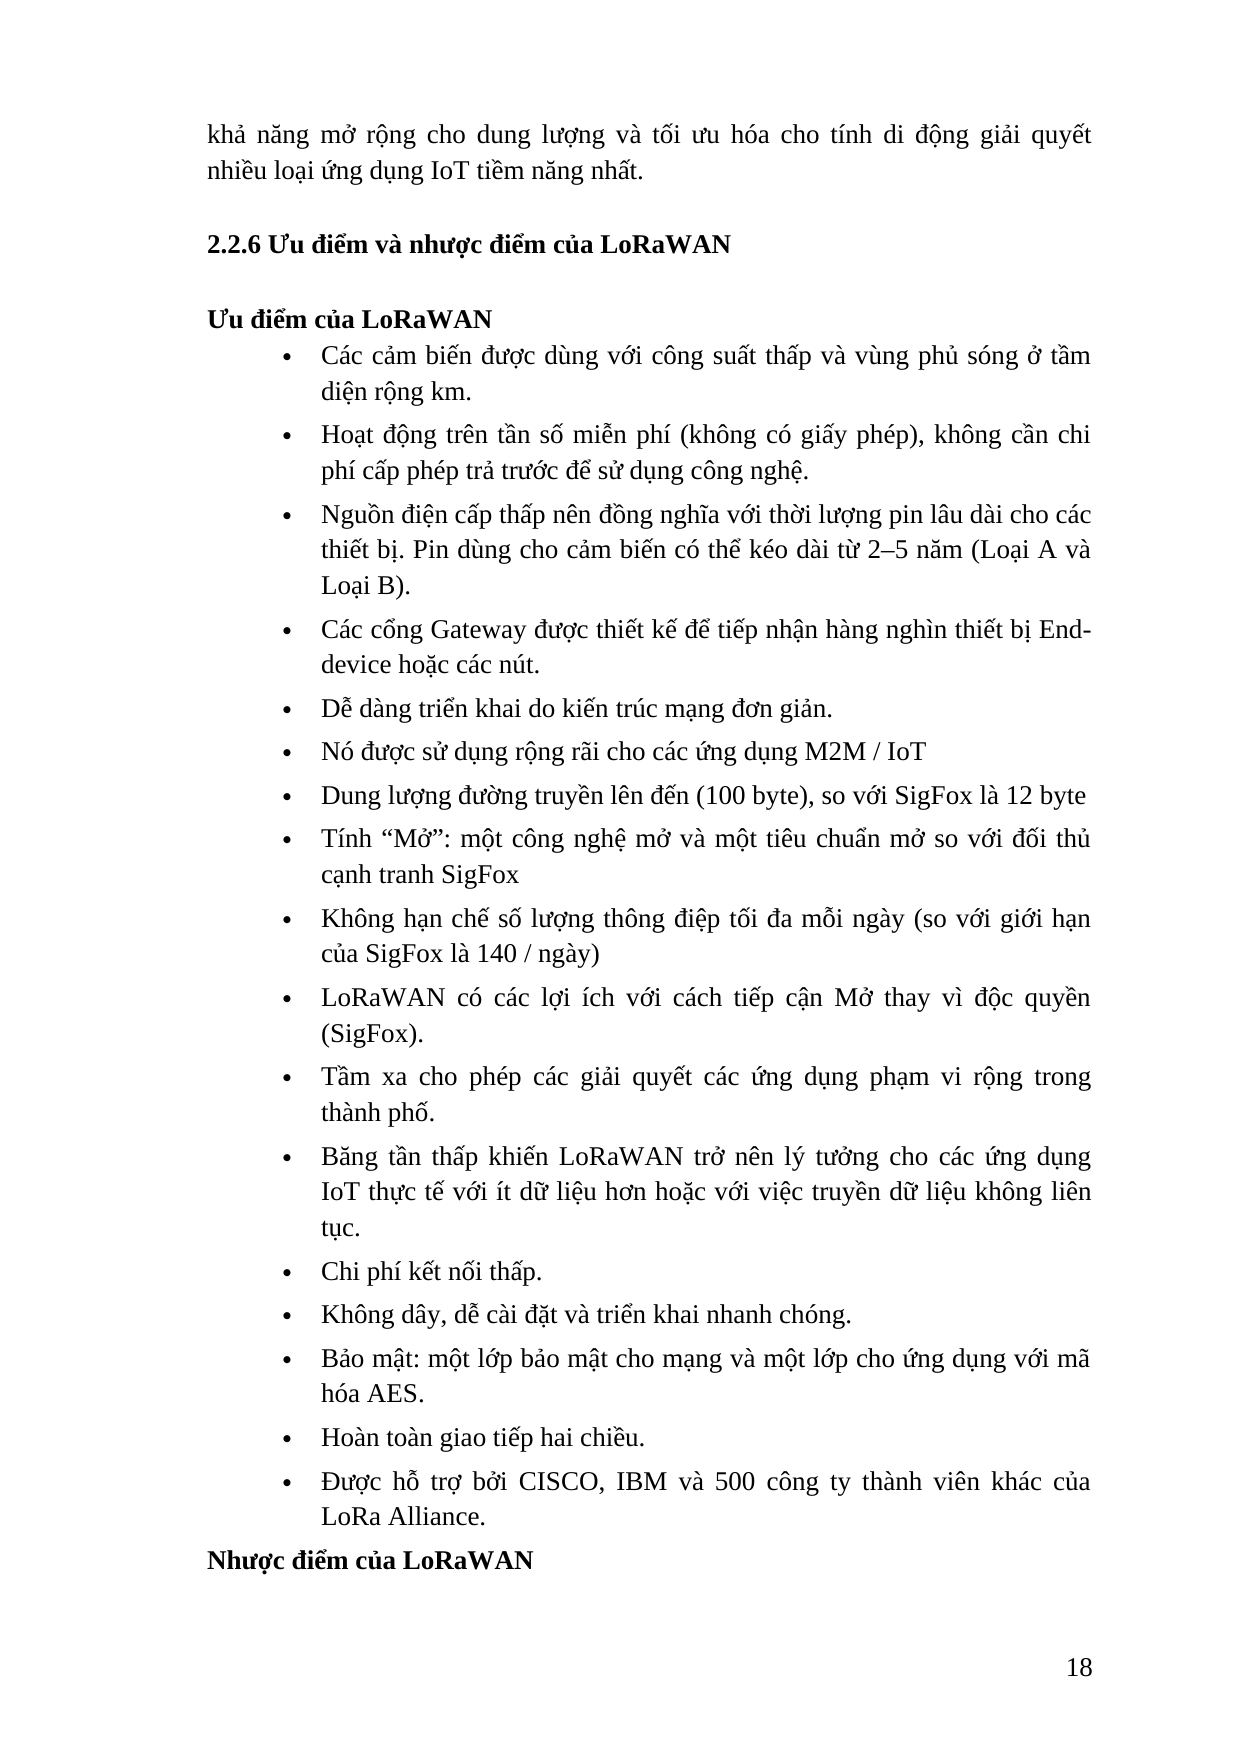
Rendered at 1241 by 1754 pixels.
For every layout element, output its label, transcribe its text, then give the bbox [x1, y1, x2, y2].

list Băng tần thấp khiến LoRaWAN trở nên lý tưởng cho các ứng dụng IoT thực tế với ít dữ liệu hơn hoặc với việc truyền dữ liệu không liên tục. [283, 1140, 1092, 1242]
list Dễ dàng triển khai do kiến ​​trúc mạng đơn giản. [283, 692, 1092, 723]
text Ưu điểm của LoRaWAN [207, 303, 1092, 334]
list Hoàn toàn giao tiếp hai chiều. [283, 1421, 1092, 1452]
list Được hỗ trợ bởi CISCO, IBM và 500 công ty thành viên khác của LoRa Alliance. [283, 1464, 1092, 1531]
list Các cảm biến được dùng với công suất thấp và vùng phủ sóng ở tầm diện rộng km. [283, 339, 1092, 406]
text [207, 118, 1092, 185]
list Các cổng Gateway được thiết kế để tiếp nhận hàng nghìn thiết bị End-device hoặc các nút. [283, 613, 1092, 679]
list Nguồn điện cấp thấp nên đồng nghĩa với thời lượng pin lâu dài cho các thiết bị. Pin dùng cho cảm biến có thể kéo dài từ 2–5 năm (Loại A và Loại B). [283, 498, 1092, 600]
list Hoạt động trên tần số miễn phí (không có giấy phép), không cần chi phí cấp phép trả trước để sử dụng công nghệ. [283, 418, 1092, 485]
list Dung lượng đường truyền lên đến (100 byte), so với SigFox là 12 byte [283, 779, 1092, 810]
list Bảo mật: một lớp bảo mật cho mạng và một lớp cho ứng dụng với mã hóa AES. [283, 1342, 1092, 1409]
list Tầm xa cho phép các giải quyết các ứng dụng phạm vi rộng trong thành phố. [283, 1060, 1092, 1127]
list Không dây, dễ cài đặt và triển khai nhanh chóng. [283, 1298, 1092, 1329]
list LoRaWAN có các lợi ích với cách tiếp cận Mở thay vì độc quyền (SigFox). [283, 981, 1092, 1048]
list Không hạn chế số lượng thông điệp tối đa mỗi ngày (so với giới hạn của SigFox là 140 / ngày) [283, 902, 1092, 969]
list Chi phí kết nối thấp. [283, 1255, 1092, 1286]
list Nó được sử dụng rộng rãi cho các ứng dụng M2M / IoT [283, 736, 1092, 767]
text 2.2.6 Ưu điểm và nhược điểm của LoRaWAN [207, 229, 1092, 260]
list Tính “Mở”: một công nghệ mở và một tiêu chuẩn mở so với đối thủ cạnh tranh SigFox [283, 823, 1092, 889]
text Nhược điểm của LoRaWAN [207, 1544, 1092, 1575]
